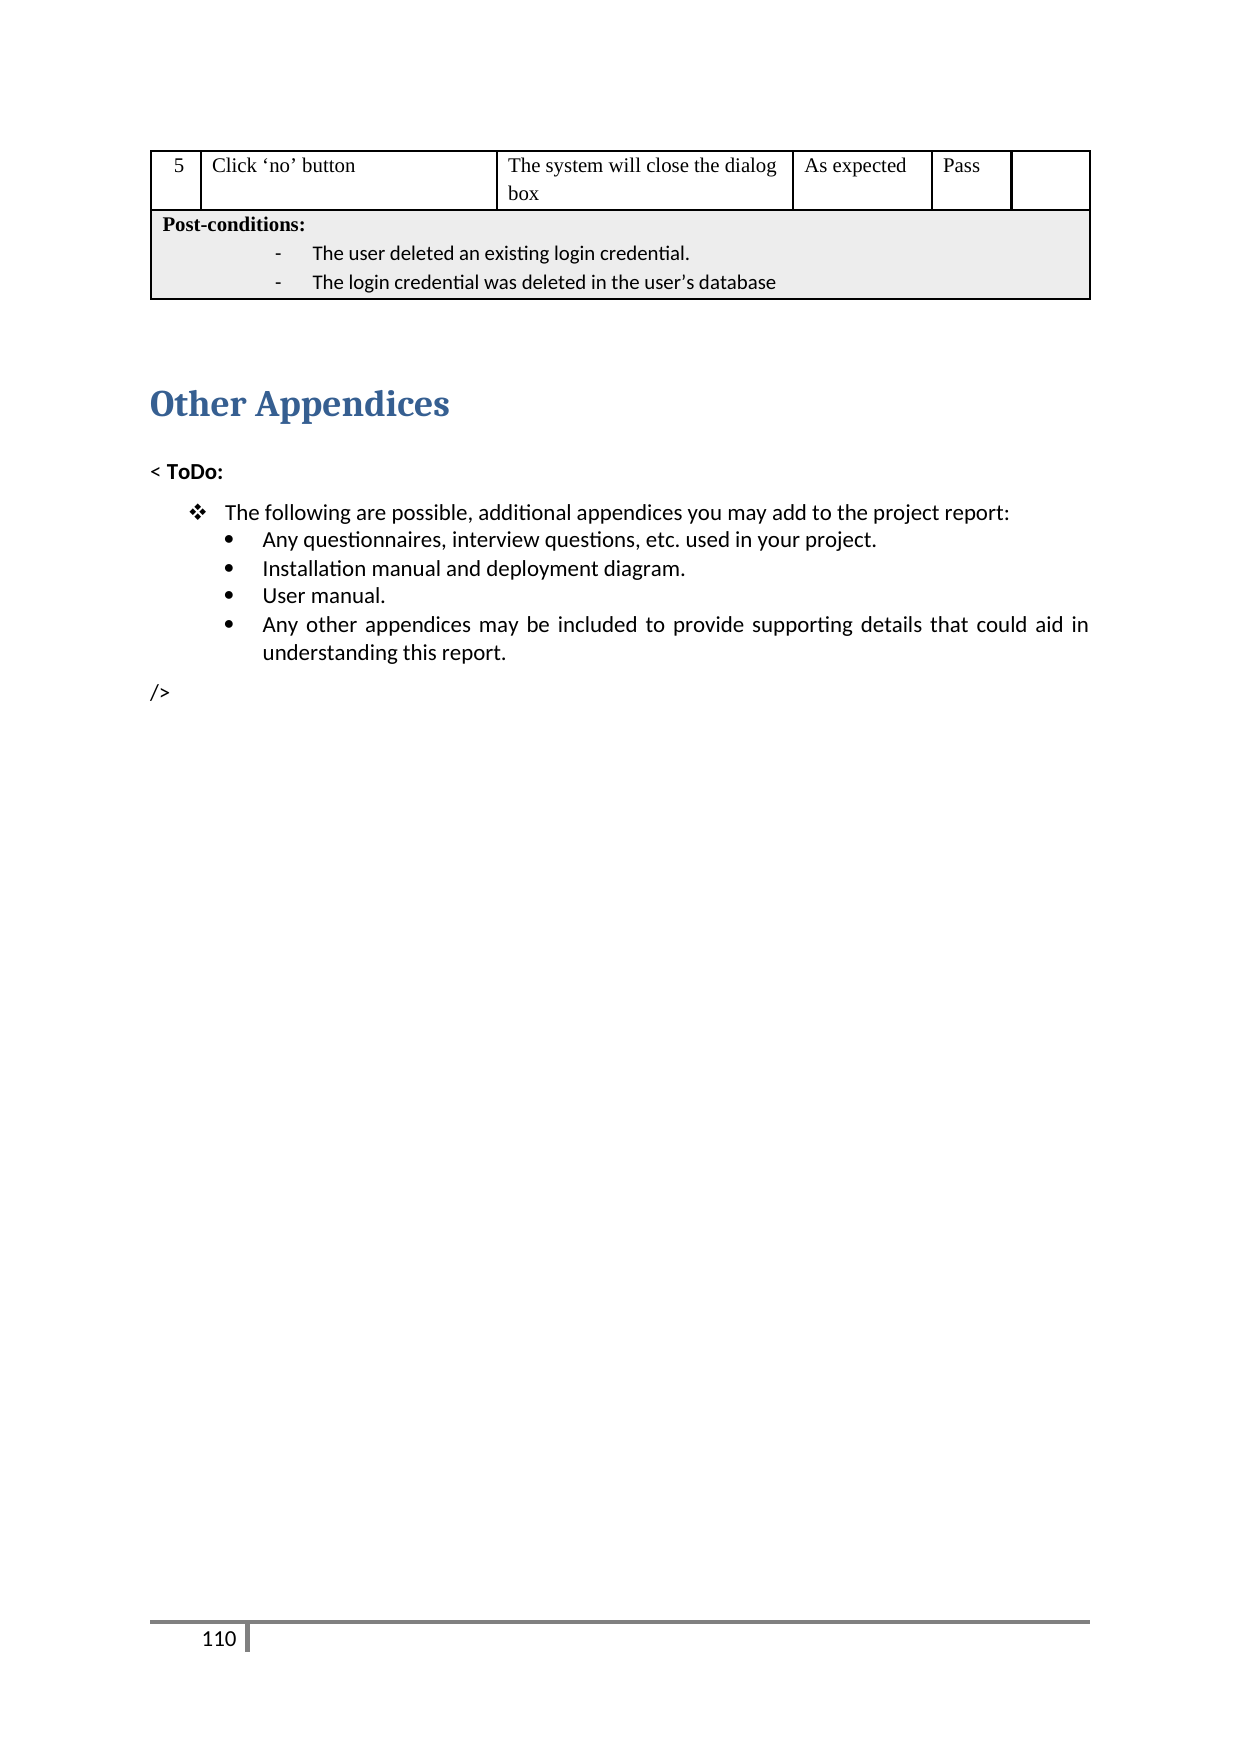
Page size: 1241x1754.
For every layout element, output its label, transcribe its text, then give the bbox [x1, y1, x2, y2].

list Installation manual and deployment diagram. [225, 554, 1090, 582]
list User manual. [225, 582, 1090, 610]
list Any questionnaires, interview questions, etc. used in your project. [225, 526, 1090, 554]
subtitle Other Appendices [150, 382, 1090, 426]
table_cell As expected [794, 152, 931, 209]
table_cell [1013, 152, 1089, 209]
text /> [150, 678, 1090, 706]
table_cell Click ‘no’ button [202, 152, 496, 209]
list Any other appendices may be included to provide supporting details that could aid in understanding this report. [225, 610, 1090, 666]
table_cell The system will close the dialog box [498, 152, 792, 209]
list The following are possible, additional appendices you may add to the project report: [187, 498, 1090, 526]
table_cell Pass [933, 152, 1010, 209]
table_cell 5 [152, 152, 200, 209]
text < ToDo: [150, 457, 1090, 485]
table_cell Post-conditions: The user deleted an existing login credential. The login credential was deleted in the user’s database [152, 211, 1089, 298]
